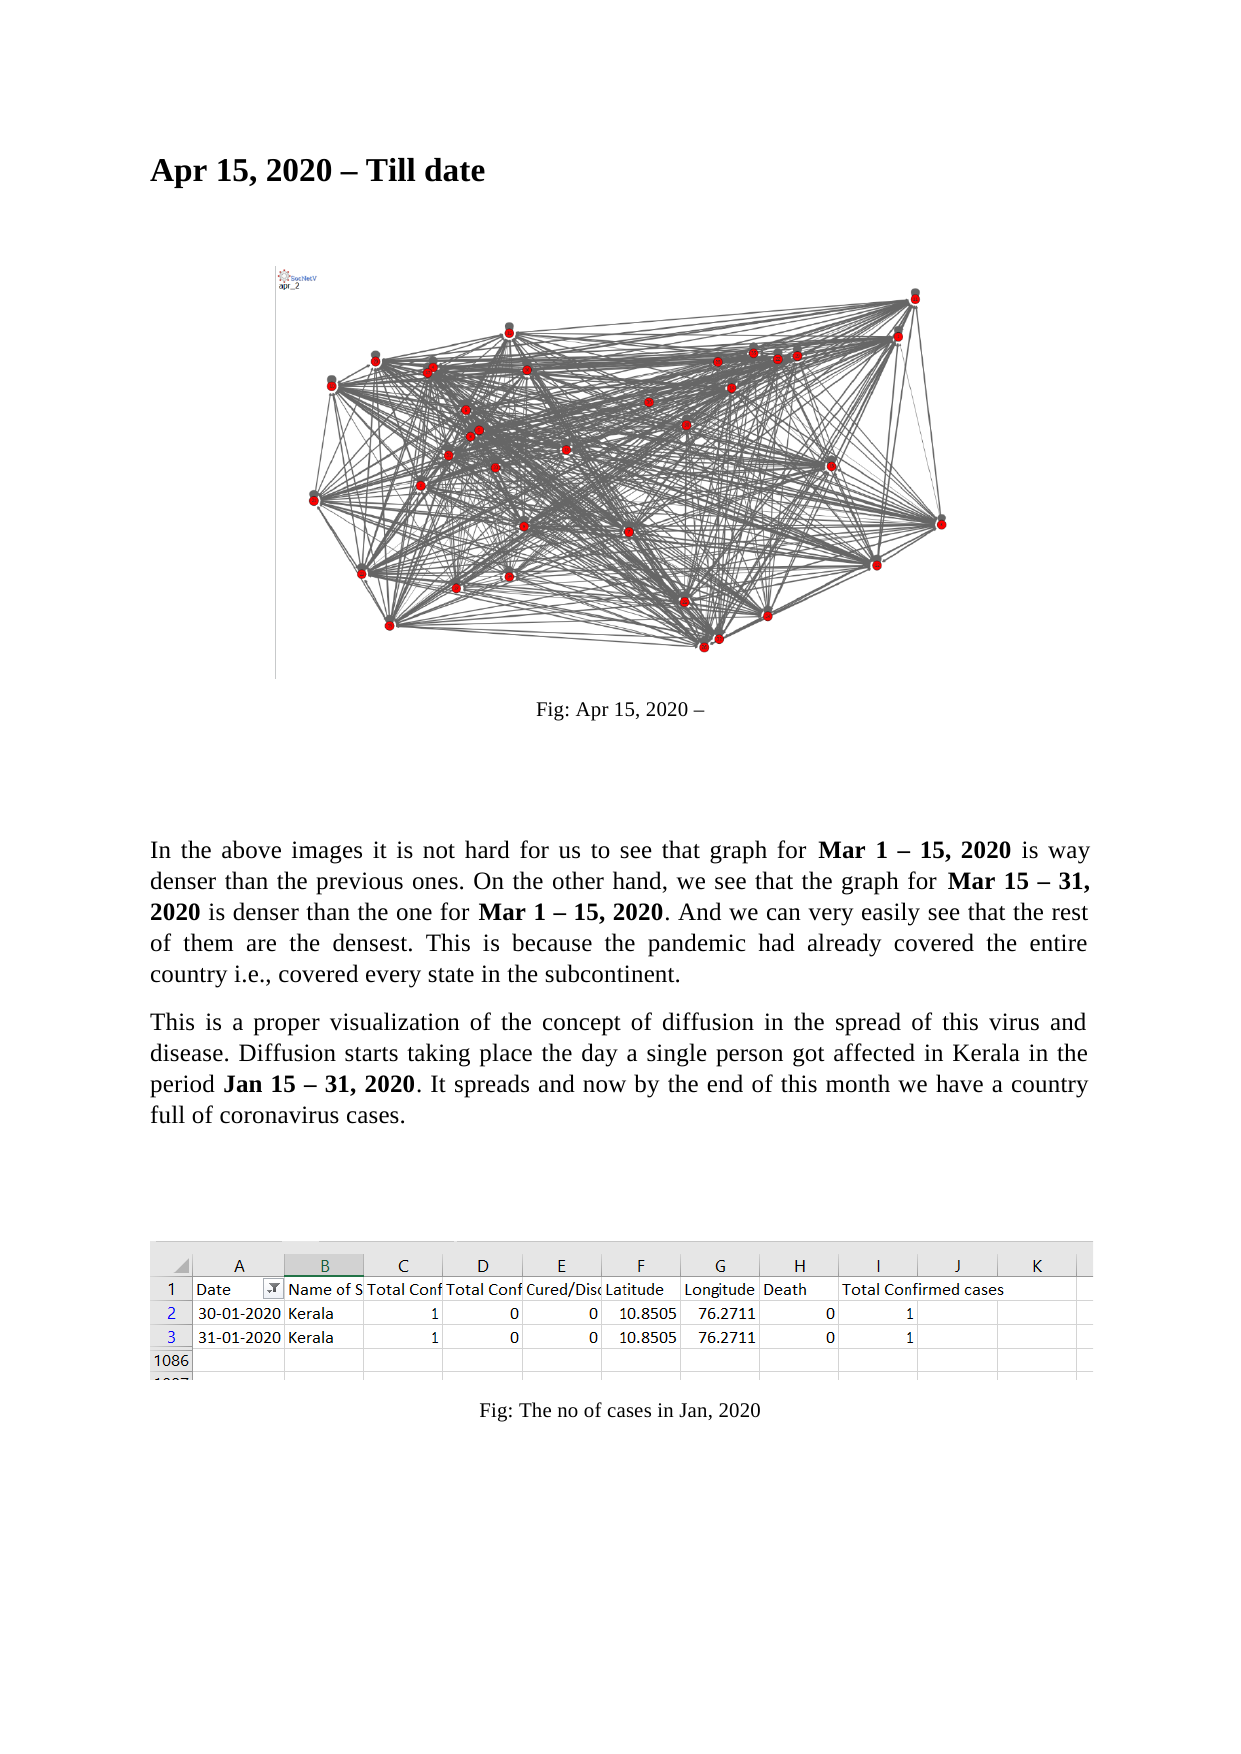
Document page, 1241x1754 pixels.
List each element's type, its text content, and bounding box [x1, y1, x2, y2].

text In the above images it is not hard for us to see that graph for Mar 1 – 15, 2020 is way denser than the previous ones. On the other hand, we see that the graph for Mar 15 – 31, 2020 is denser than the one for Mar 1 – 15, 2020. And we can very easily see that the rest of them are the densest. This is because the pandemic had already covered the entire country i.e., covered every state in the subcontinent. [150, 835, 1090, 988]
text This is a proper visualization of the concept of diffusion in the spread of this virus and disease. Diffusion starts taking place the day a single person got affected in Kerala in the period Jan 15 – 31, 2020. It spreads and now by the end of this month we have a country full of coronavirus cases. [150, 1007, 1090, 1129]
picture [275, 266, 966, 679]
picture [150, 1241, 1094, 1380]
text Fig: The no of cases in Jan, 2020 [150, 1398, 1090, 1422]
text Fig: Apr 15, 2020 – [150, 697, 1090, 721]
text Apr 15, 2020 – Till date [150, 150, 1090, 188]
